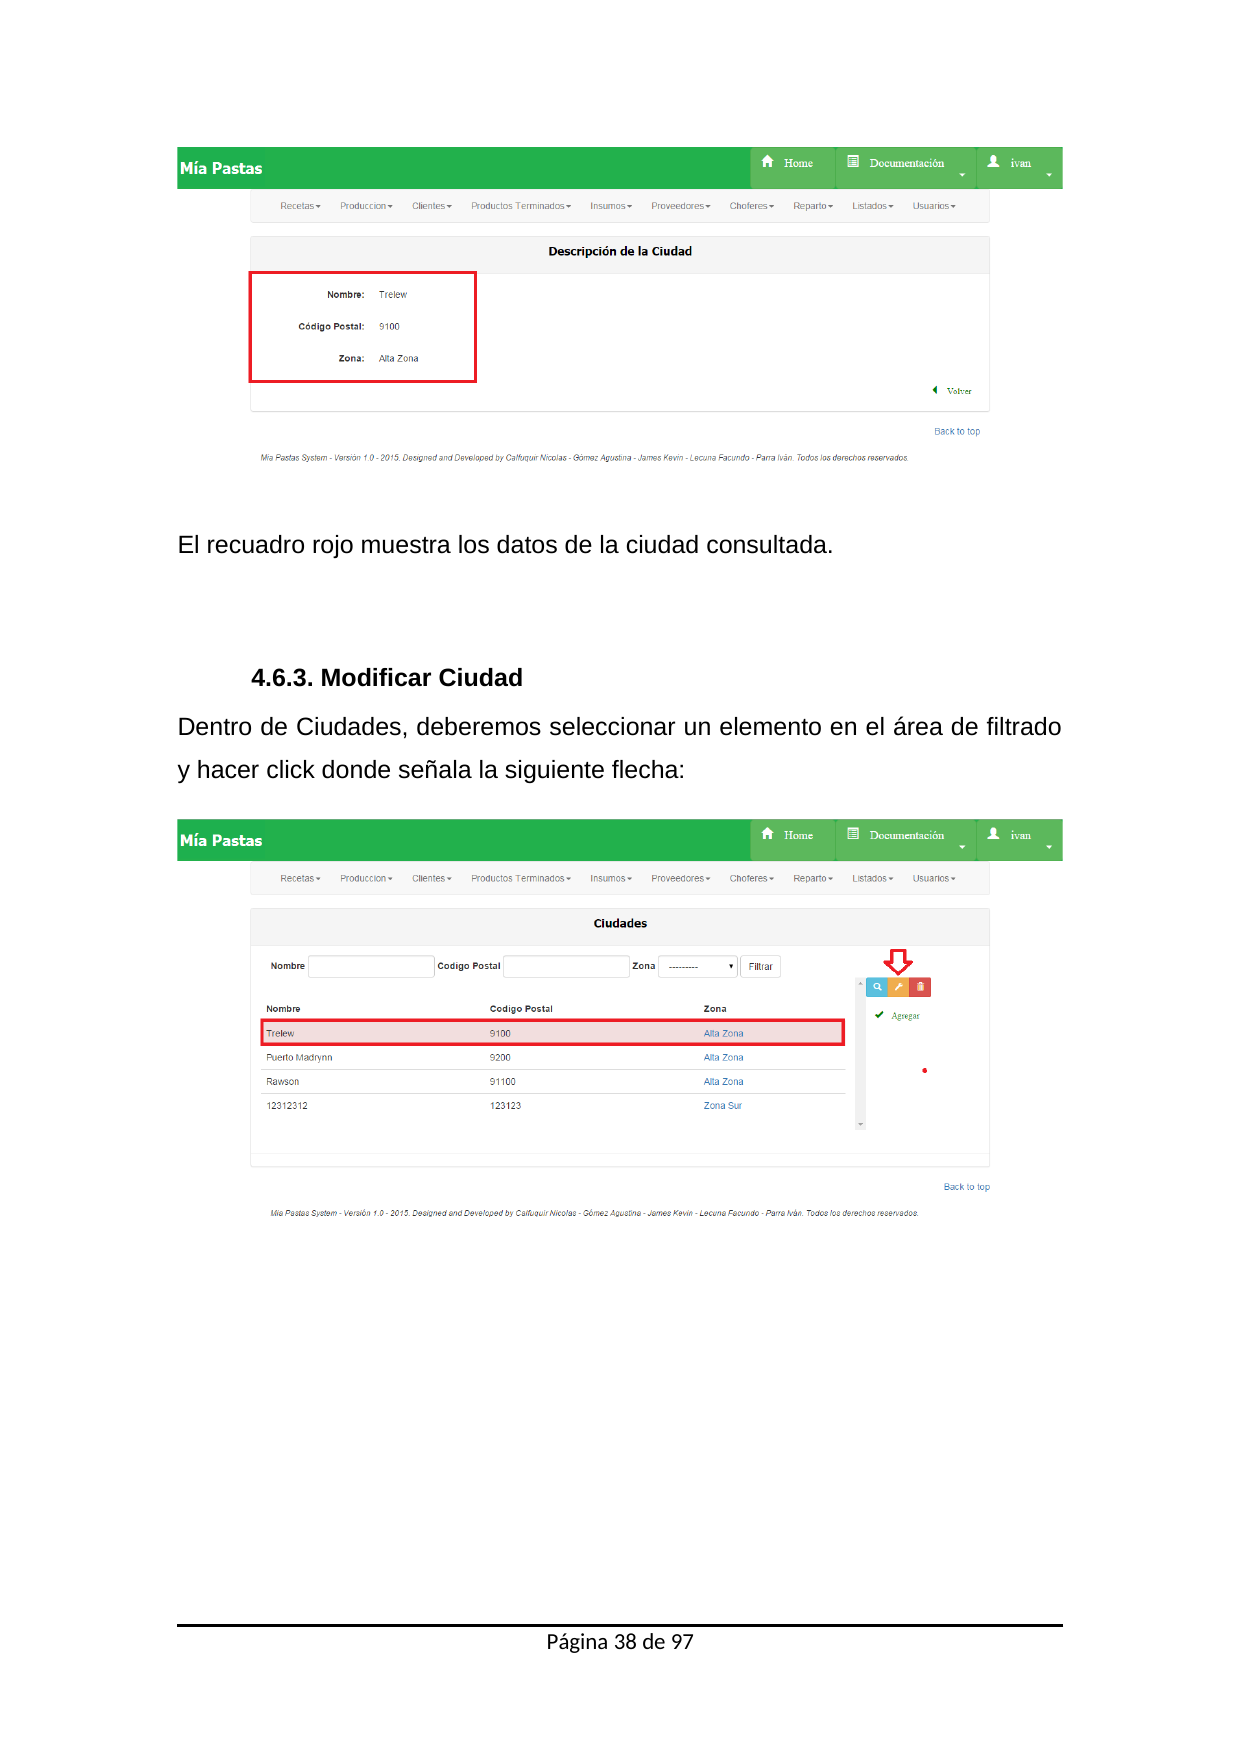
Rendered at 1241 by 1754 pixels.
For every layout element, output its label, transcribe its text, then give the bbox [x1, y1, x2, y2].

picture [177, 819, 1063, 1291]
text Dentro de Ciudades, deberemos seleccionar un elemento en el área de filtrado y hacer click donde señala la siguiente flecha: [177, 712, 1063, 784]
text El recuadro rojo muestra los datos de la ciudad consultada. [177, 531, 1063, 559]
subtitle 4.6.3. Modificar Ciudad [177, 663, 1063, 691]
picture [177, 147, 1063, 496]
